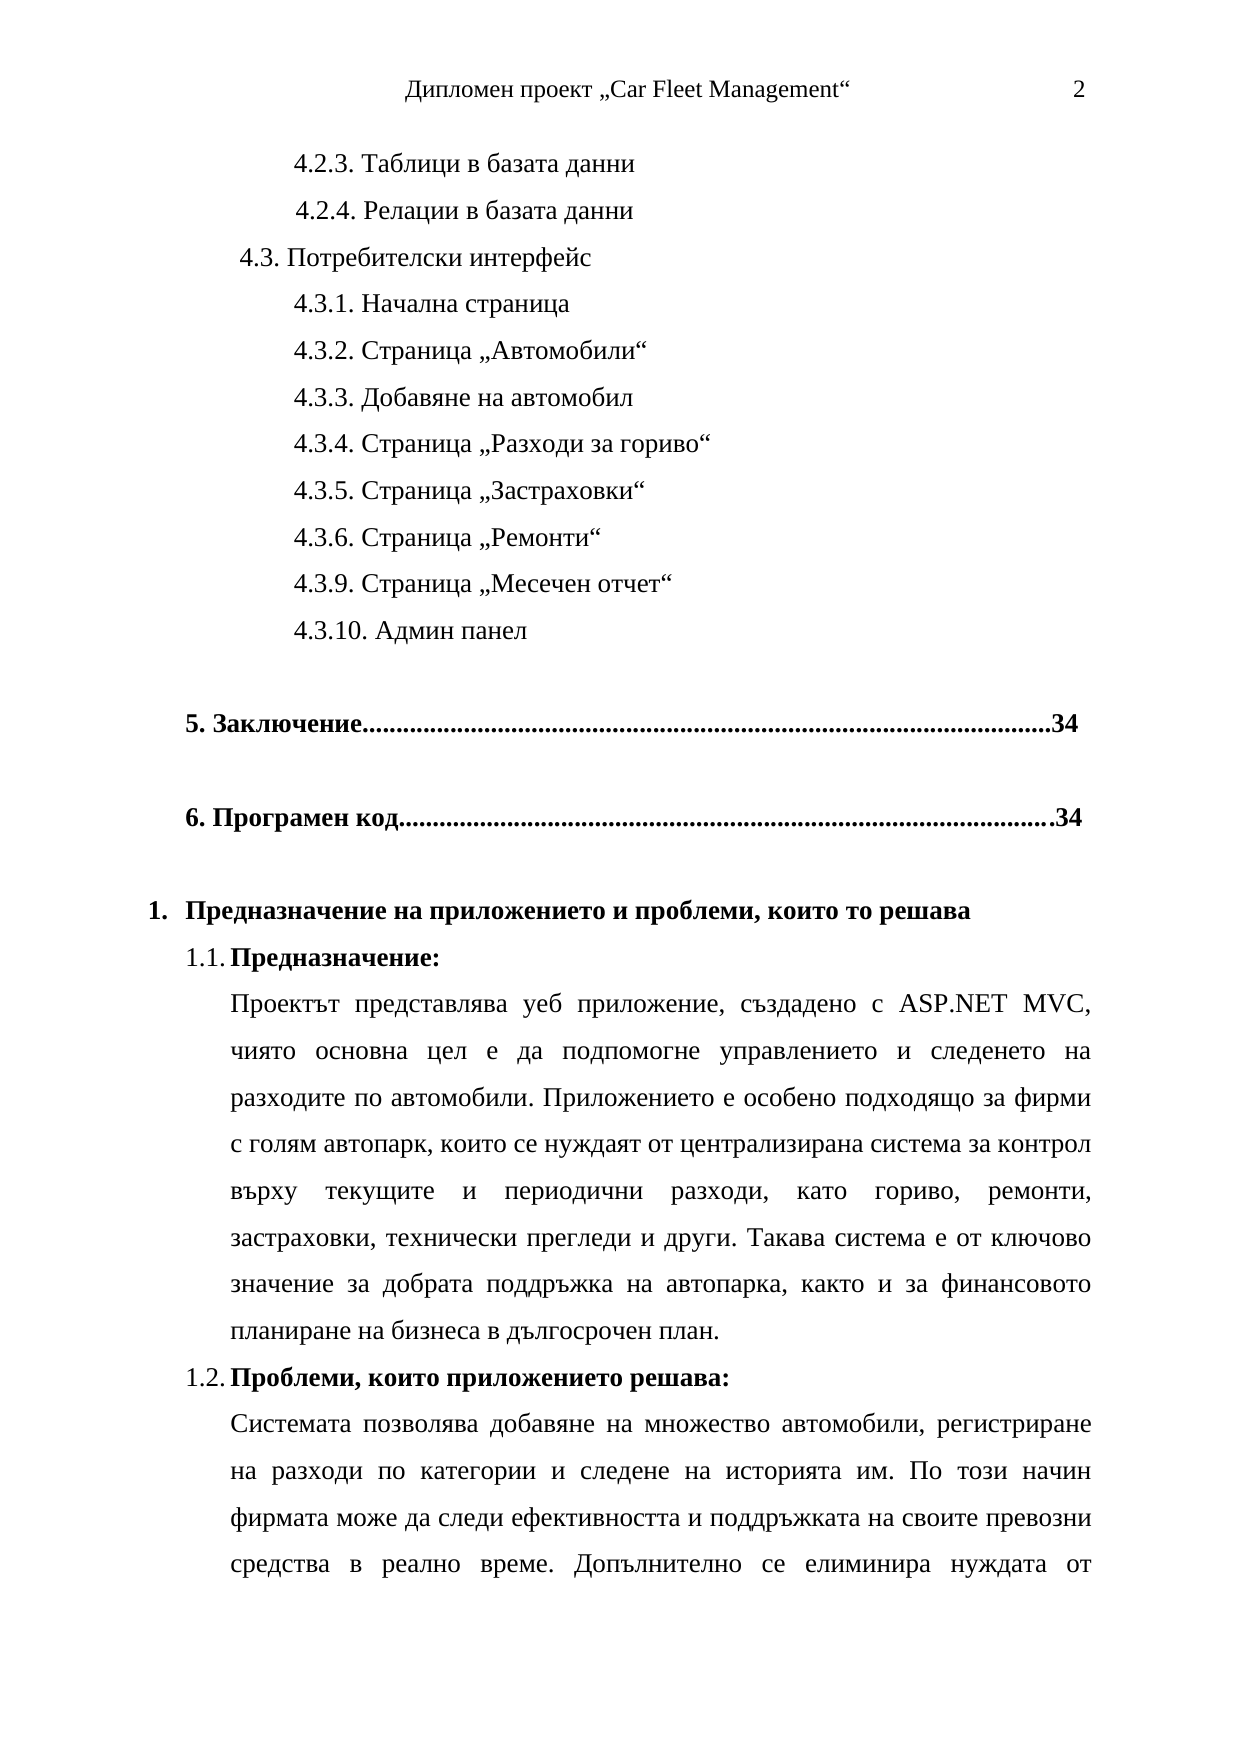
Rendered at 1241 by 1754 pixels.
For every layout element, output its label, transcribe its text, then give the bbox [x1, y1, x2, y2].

list 4.3.3. Добавяне на автомобил [185, 381, 1093, 412]
list 4.3.2. Страница „Автомобили“ [185, 334, 1093, 365]
list Предназначение: Проектът представлява уеб приложение, създадено с ASP.NET MVC, чиято основна цел е да подпомогне управлението и следенето на разходите по автомобили. Приложението е особено подходящо за фирми с голям автопарк, които се нуждаят от централизирана система за контрол върху текущите и периодични разходи, като гориво, ремонти, застраховки, технически прегледи и други. Такава система е от ключово значение за добрата поддръжка на автопарка, както и за финансовото планиране на бизнеса в дългосрочен план. [185, 941, 1093, 1345]
list 4.3.6. Страница „Ремонти“ [185, 521, 1093, 552]
list 4.3.1. Начална страница [185, 288, 1093, 319]
list Проблеми, които приложението решава: [185, 1361, 1093, 1392]
list Предназначение на приложението и проблеми, които то решава [148, 894, 1093, 925]
list 4.3.5. Страница „Застраховки“ [185, 474, 1093, 505]
list 6. Програмен код.................................................................................................34 [185, 801, 1093, 832]
list 5. Заключение......................................................................................................34 [185, 708, 1093, 739]
list 4.3.10. Админ панел [185, 614, 1093, 645]
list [230, 1408, 1093, 1579]
list 4.3. Потребителски интерфейс [185, 241, 1093, 272]
list 4.3.4. Страница „Разходи за гориво“ [185, 428, 1093, 459]
list 4.3.9. Страница „Месечен отчет“ [185, 568, 1093, 599]
list 4.2.3. Таблици в базата данни [185, 148, 1093, 179]
list 4.2.4. Релации в базата данни [185, 194, 1093, 225]
